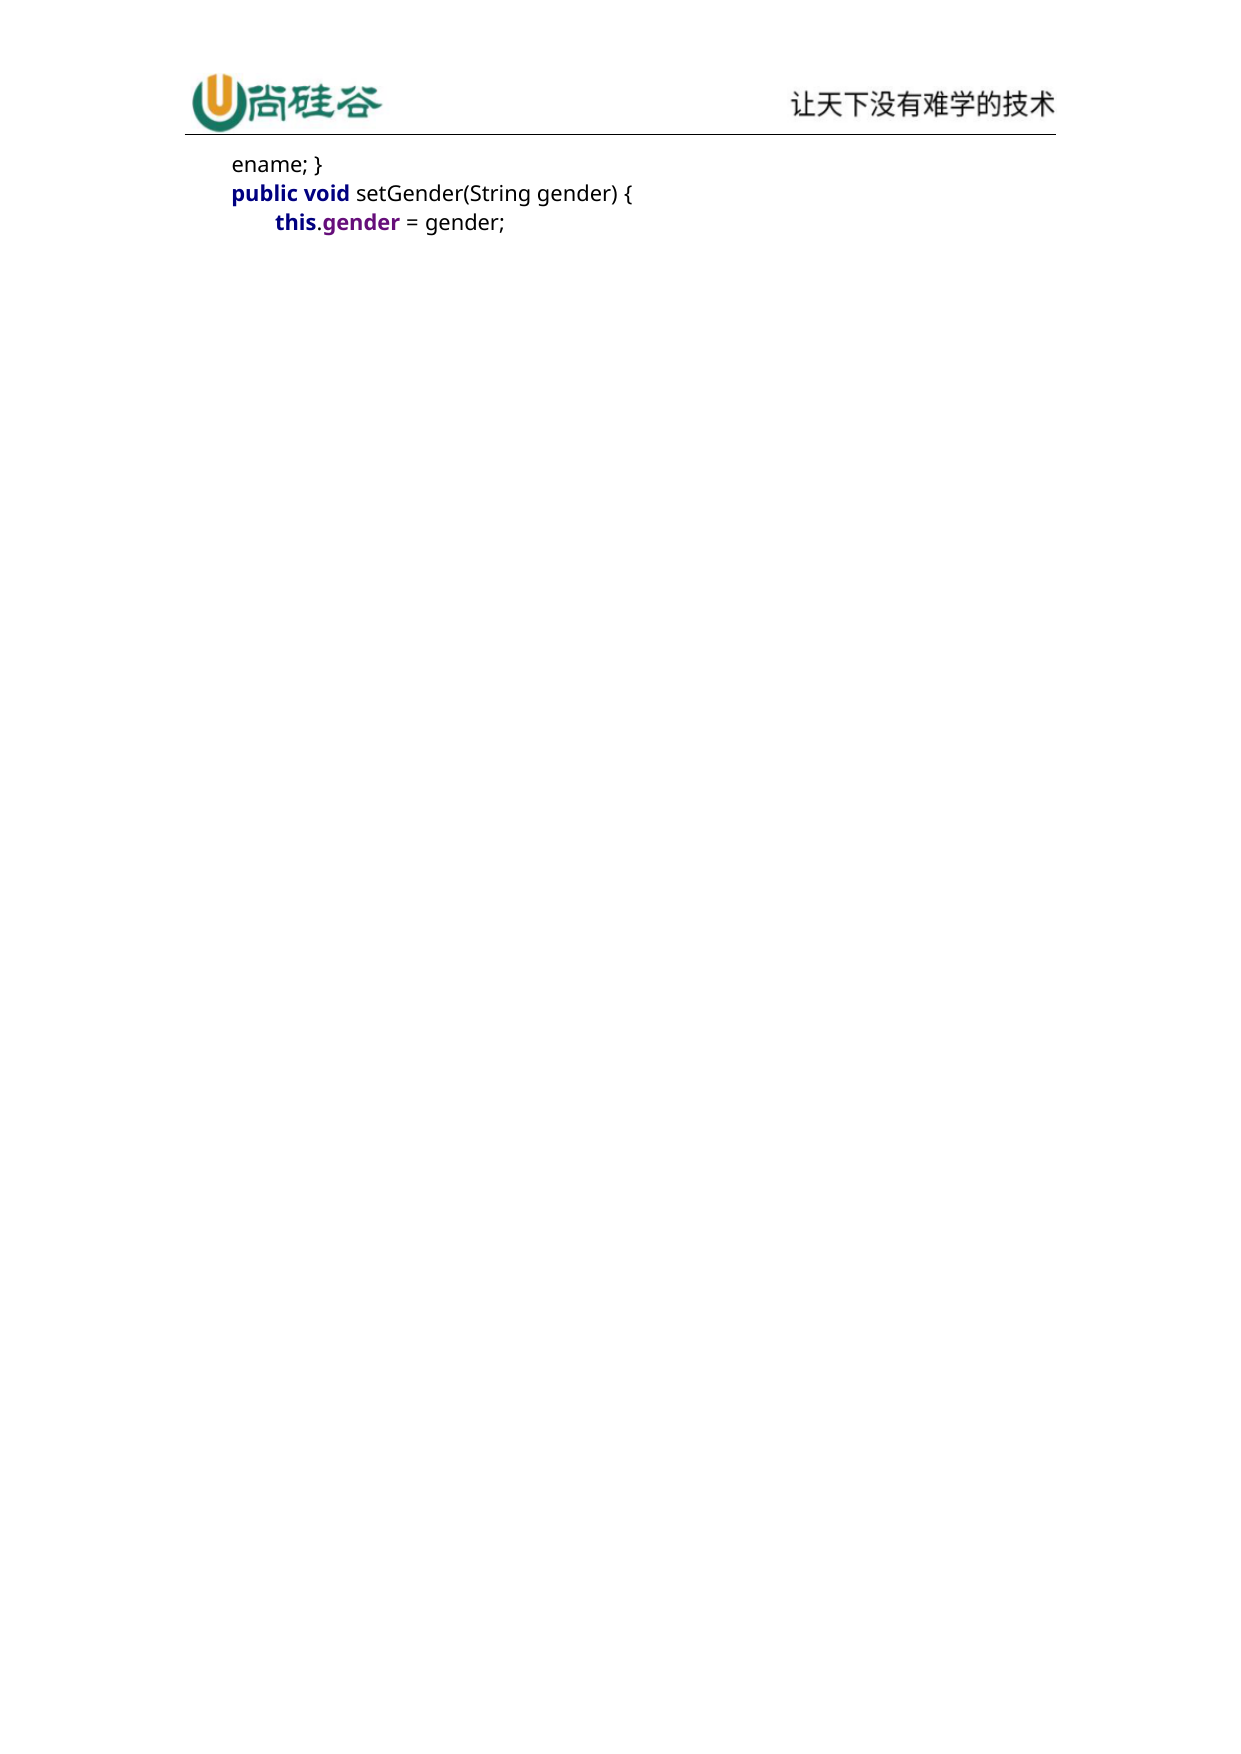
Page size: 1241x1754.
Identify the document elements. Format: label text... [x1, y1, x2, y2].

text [231, 149, 495, 179]
picture [190, 72, 1058, 134]
text this.gender = gender; [275, 207, 1060, 237]
text public void setGender(String gender) { [231, 179, 1060, 207]
